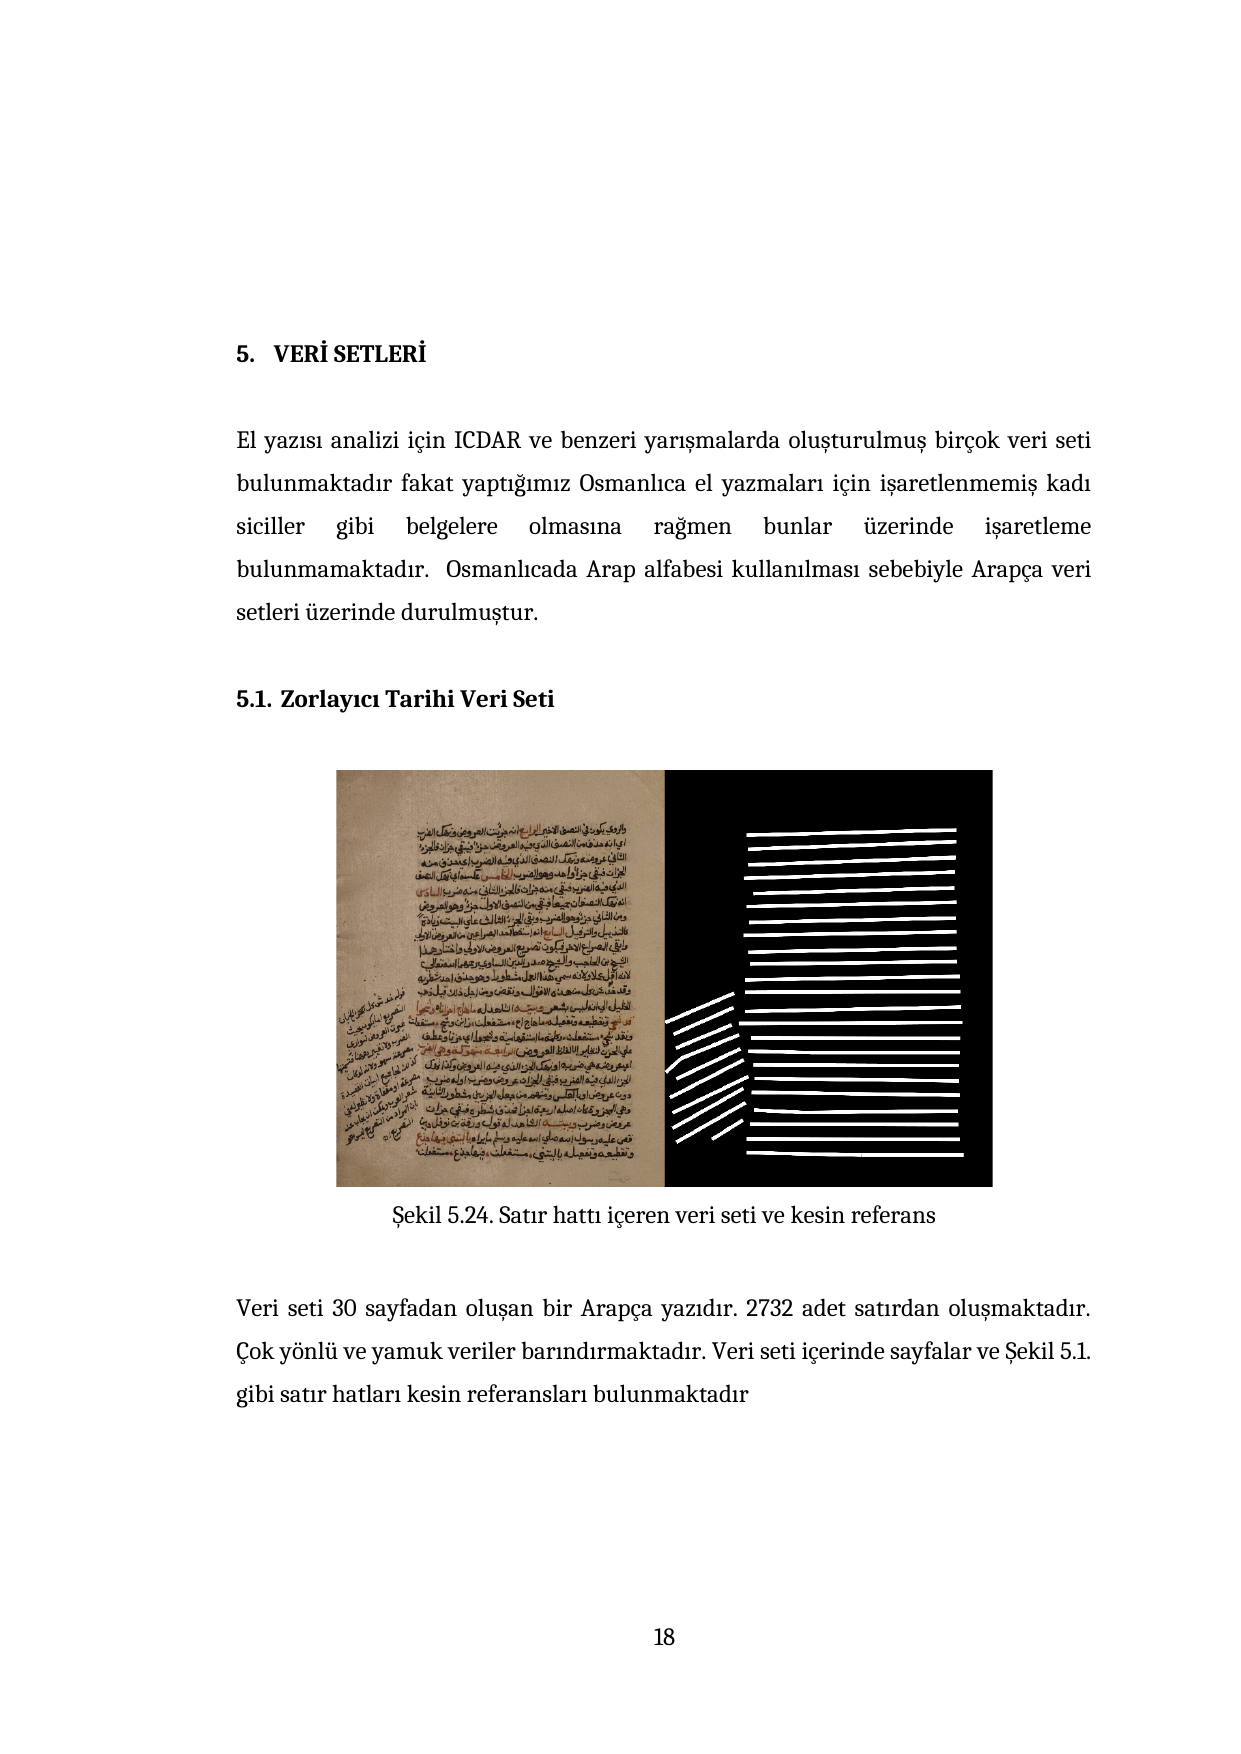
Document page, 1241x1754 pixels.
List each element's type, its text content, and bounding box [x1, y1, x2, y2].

subtitle VERİ SETLERİ [236, 339, 1092, 368]
text El yazısı analizi için ICDAR ve benzeri yarışmalarda oluşturulmuş birçok veri seti bulunmaktadır fakat yaptığımız Osmanlıca el yazmaları için işaretlenmemiş kadı siciller gibi belgelere olmasına rağmen bunlar üzerinde işaretleme bulunmamaktadır. Osmanlıcada Arap alfabesi kullanılması sebebiyle Arapça veri setleri üzerinde durulmuştur. [236, 426, 1092, 627]
picture [336, 770, 993, 1187]
text Veri seti 30 sayfadan oluşan bir Arapça yazıdır. 2732 adet satırdan oluşmaktadır. Çok yönlü ve yamuk veriler barındırmaktadır. Veri seti içerinde sayfalar ve Şekil 5.1. gibi satır hatları kesin referansları bulunmaktadır [236, 1294, 1092, 1409]
subtitle Zorlayıcı Tarihi Veri Seti [236, 684, 1092, 713]
